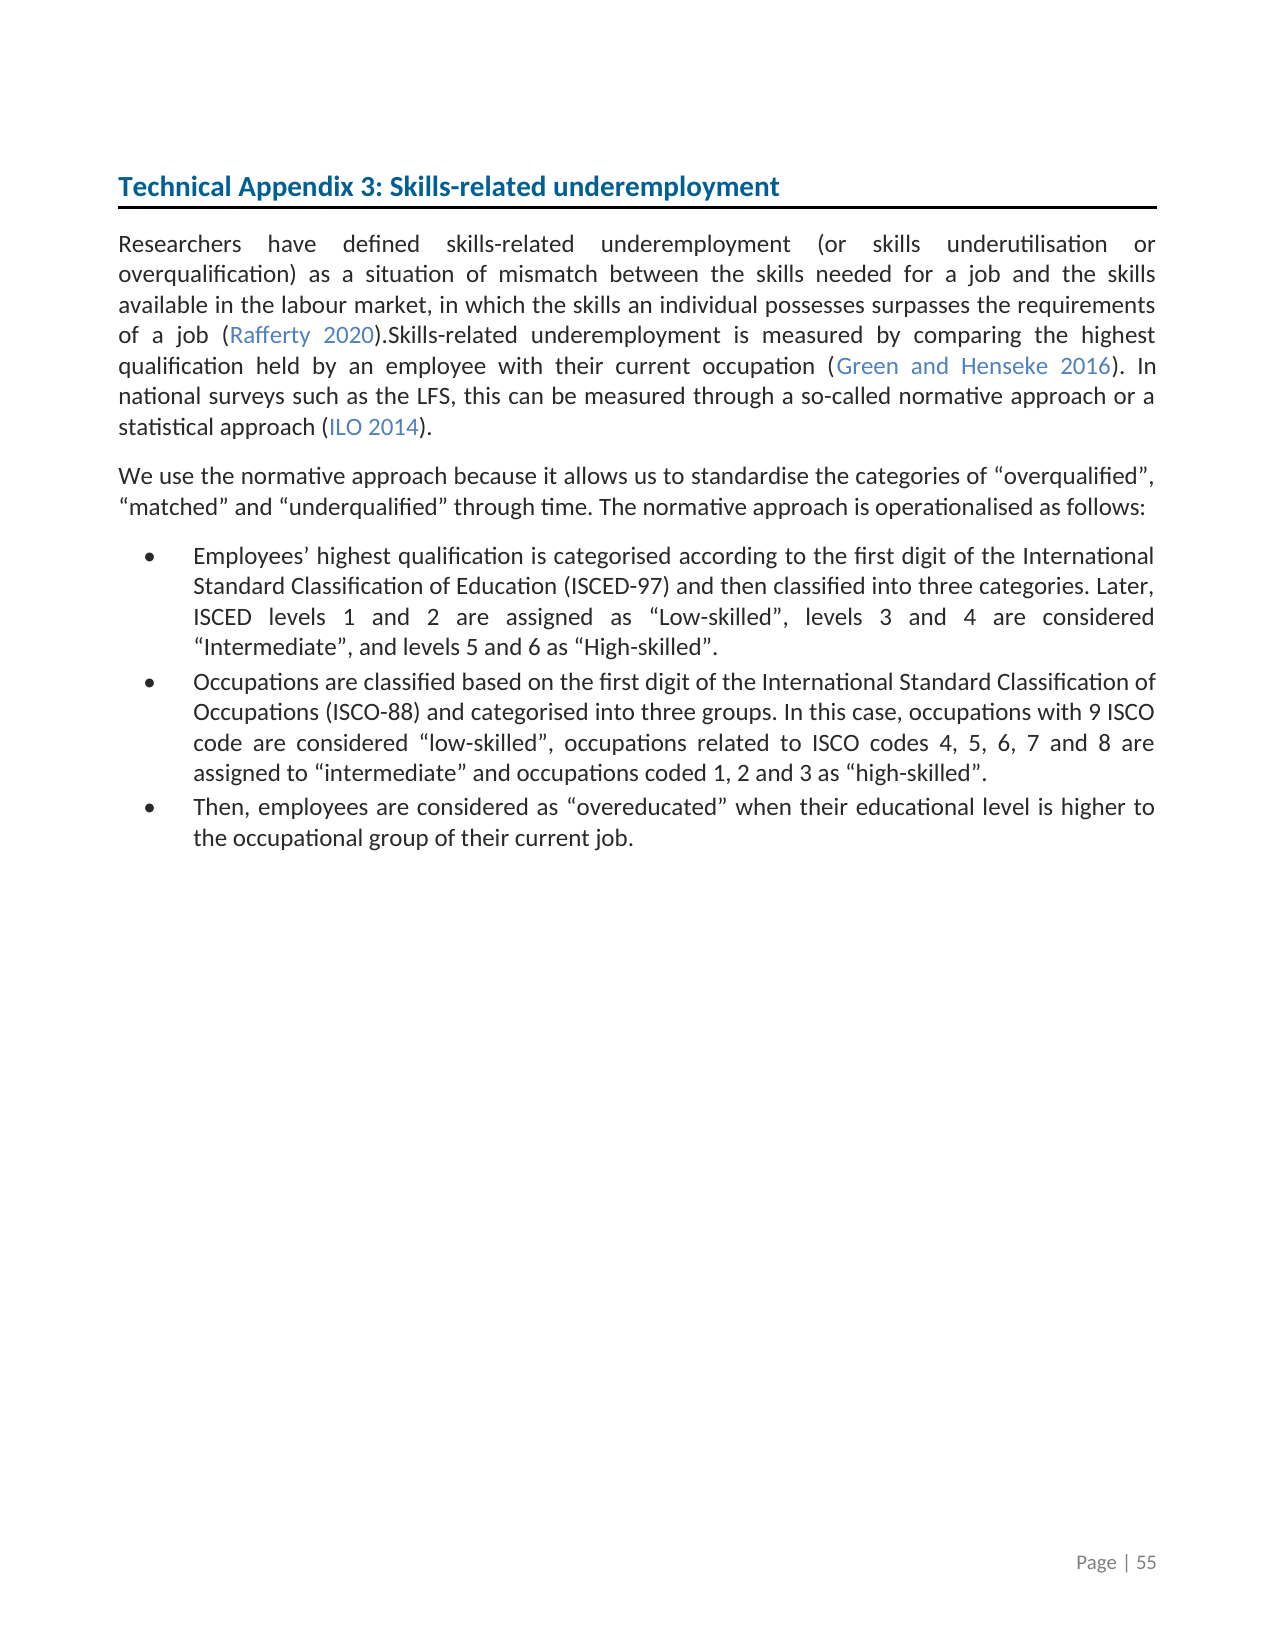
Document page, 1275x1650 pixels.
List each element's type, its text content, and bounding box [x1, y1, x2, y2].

list Then, employees are considered as “overeducated” when their educational level is higher to the occupational group of their current job. [143, 792, 1157, 853]
subtitle Technical Appendix 3: Skills-related underemployment [118, 168, 1157, 206]
text Researchers have defined skills-related underemployment (or skills underutilisation or overqualification) as a situation of mismatch between the skills needed for a job and the skills available in the labour market, in which the skills an individual possesses surpasses the requirements of a job (Rafferty 2020).Skills-related underemployment is measured by comparing the highest qualification held by an employee with their current occupation (Green and Henseke 2016). In national surveys such as the LFS, this can be measured through a so-called normative approach or a statistical approach (ILO 2014). [118, 228, 1157, 441]
list Employees’ highest qualification is categorised according to the first digit of the International Standard Classification of Education (ISCED-97) and then classified into three categories. Later, ISCED levels 1 and 2 are assigned as “Low-skilled”, levels 3 and 4 are considered “Intermediate”, and levels 5 and 6 as “High-skilled”. [143, 540, 1157, 662]
list Occupations are classified based on the first digit of the International Standard Classification of Occupations (ISCO-88) and categorised into three groups. In this case, occupations with 9 ISCO code are considered “low-skilled”, occupations related to ISCO codes 4, 5, 6, 7 and 8 are assigned to “intermediate” and occupations coded 1, 2 and 3 as “high-skilled”. [143, 666, 1157, 788]
text We use the normative approach because it allows us to standardise the categories of “overqualified”, “matched” and “underqualified” through time. The normative approach is operationalised as follows: [118, 460, 1157, 521]
